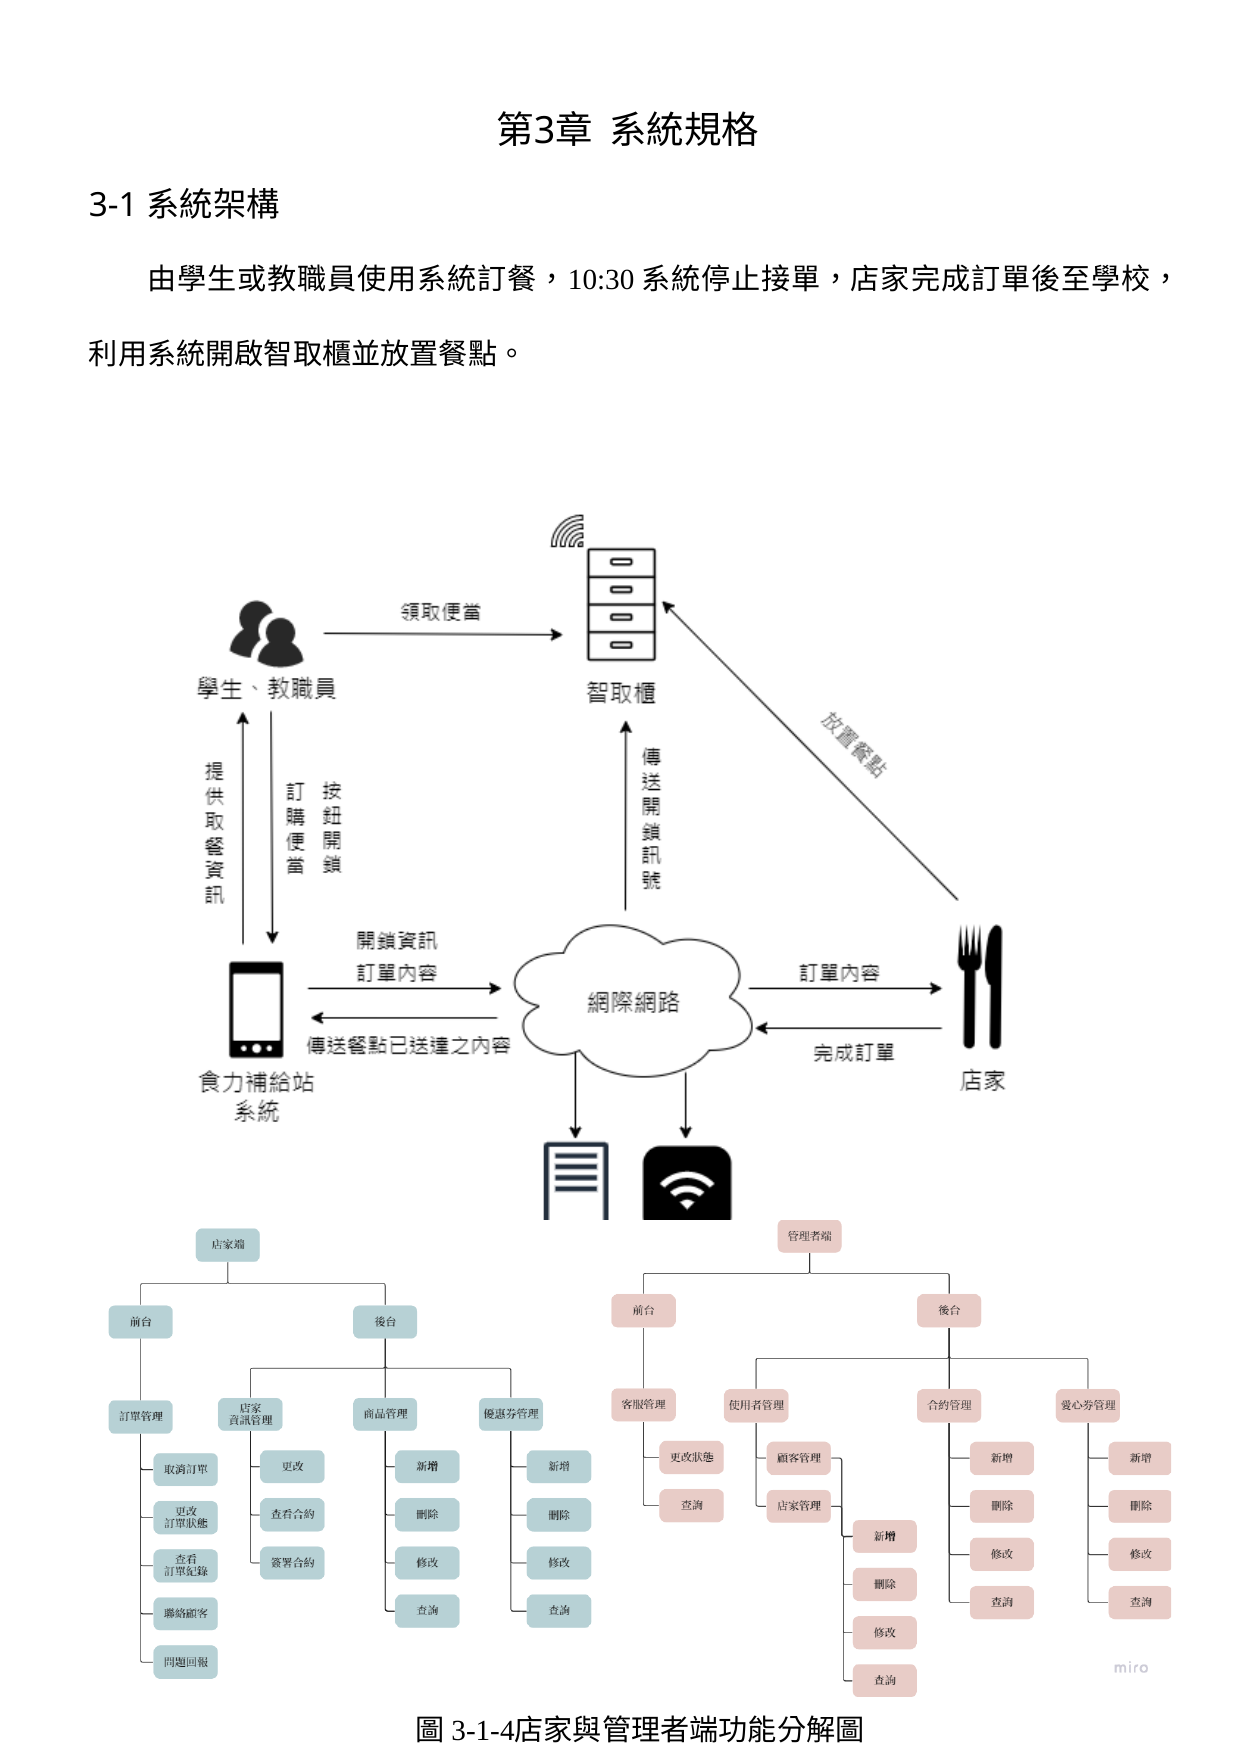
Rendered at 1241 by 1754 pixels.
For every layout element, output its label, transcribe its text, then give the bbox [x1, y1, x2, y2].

picture [108, 456, 1172, 1697]
text 由學生或教職員使用系統訂餐，10:30系統停止接單，店家完成訂單後至學校，利用系統開啟智取櫃並放置餐點。 [89, 239, 1152, 389]
subtitle 系統規格 [103, 89, 1152, 164]
subtitle 系統架構 [89, 164, 1152, 239]
